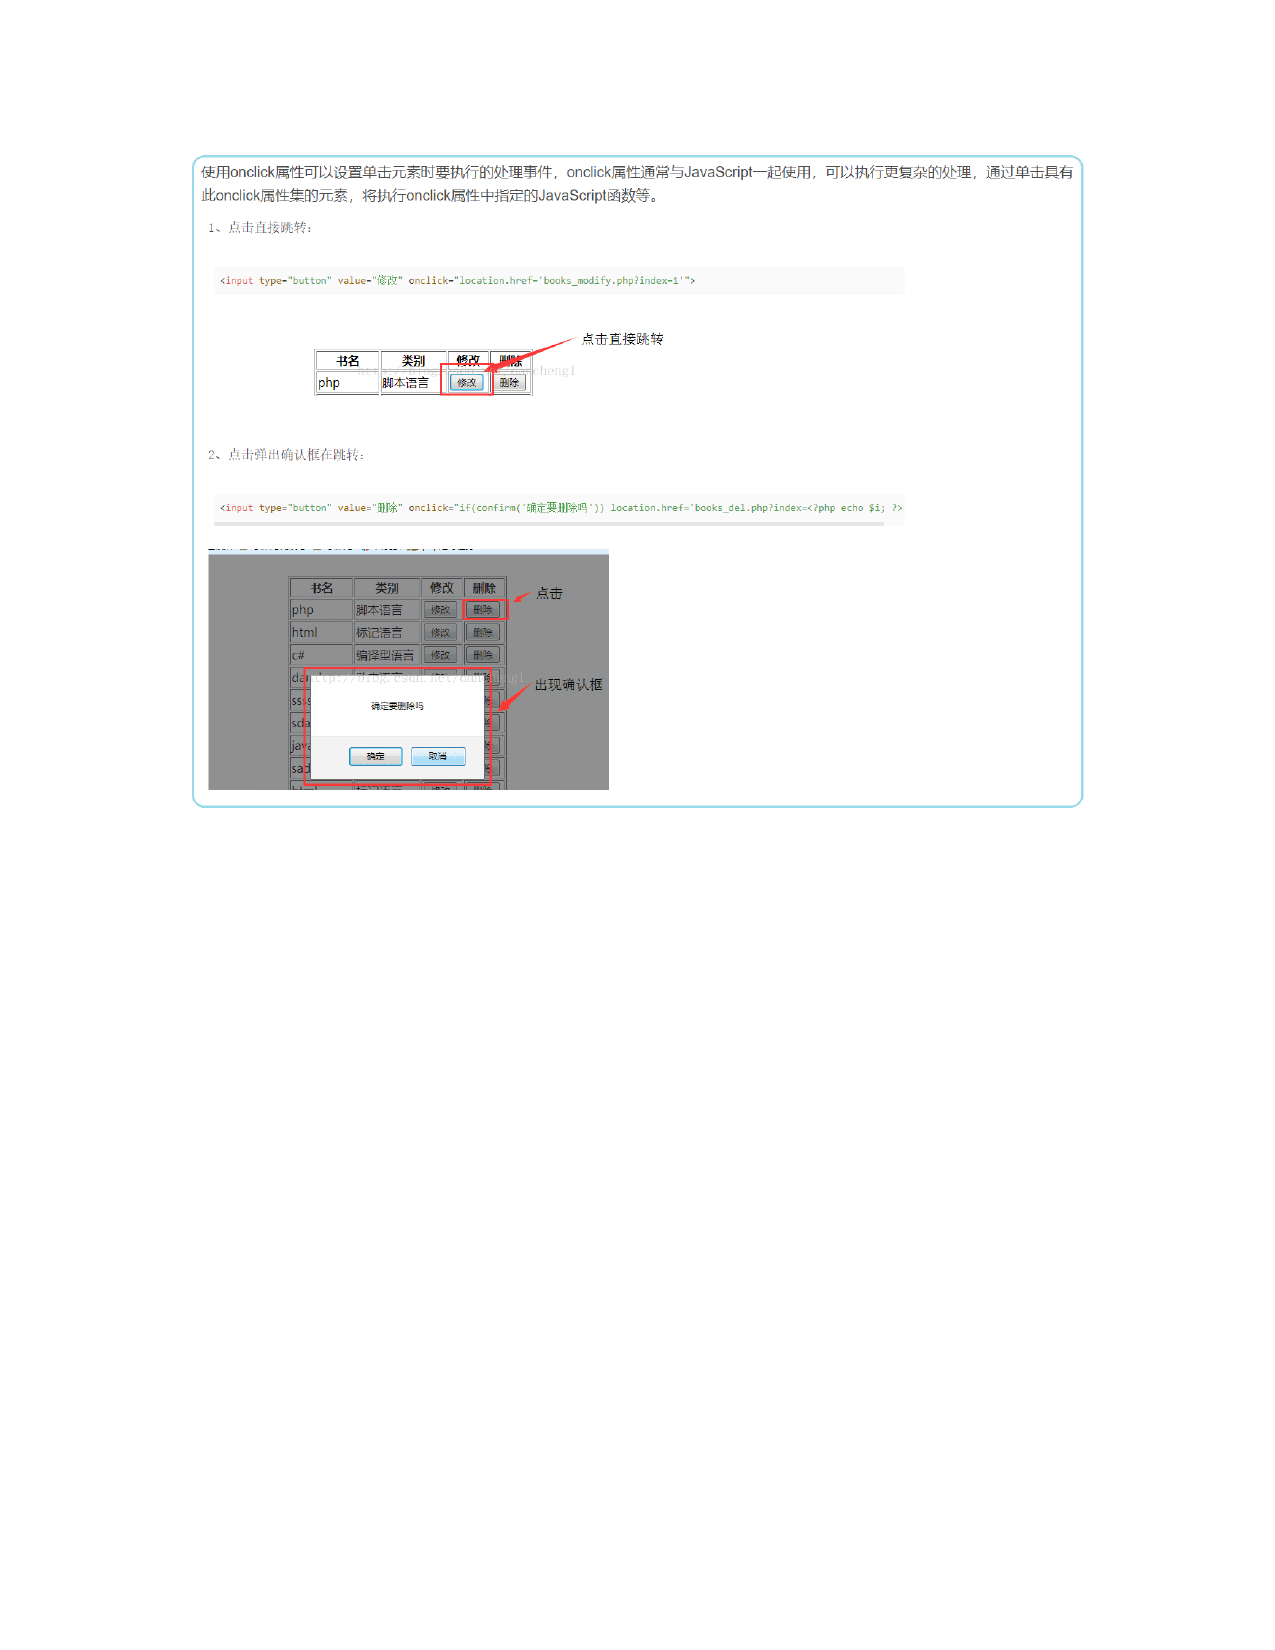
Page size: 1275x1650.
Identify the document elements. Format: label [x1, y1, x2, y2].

picture [187, 150, 1086, 811]
